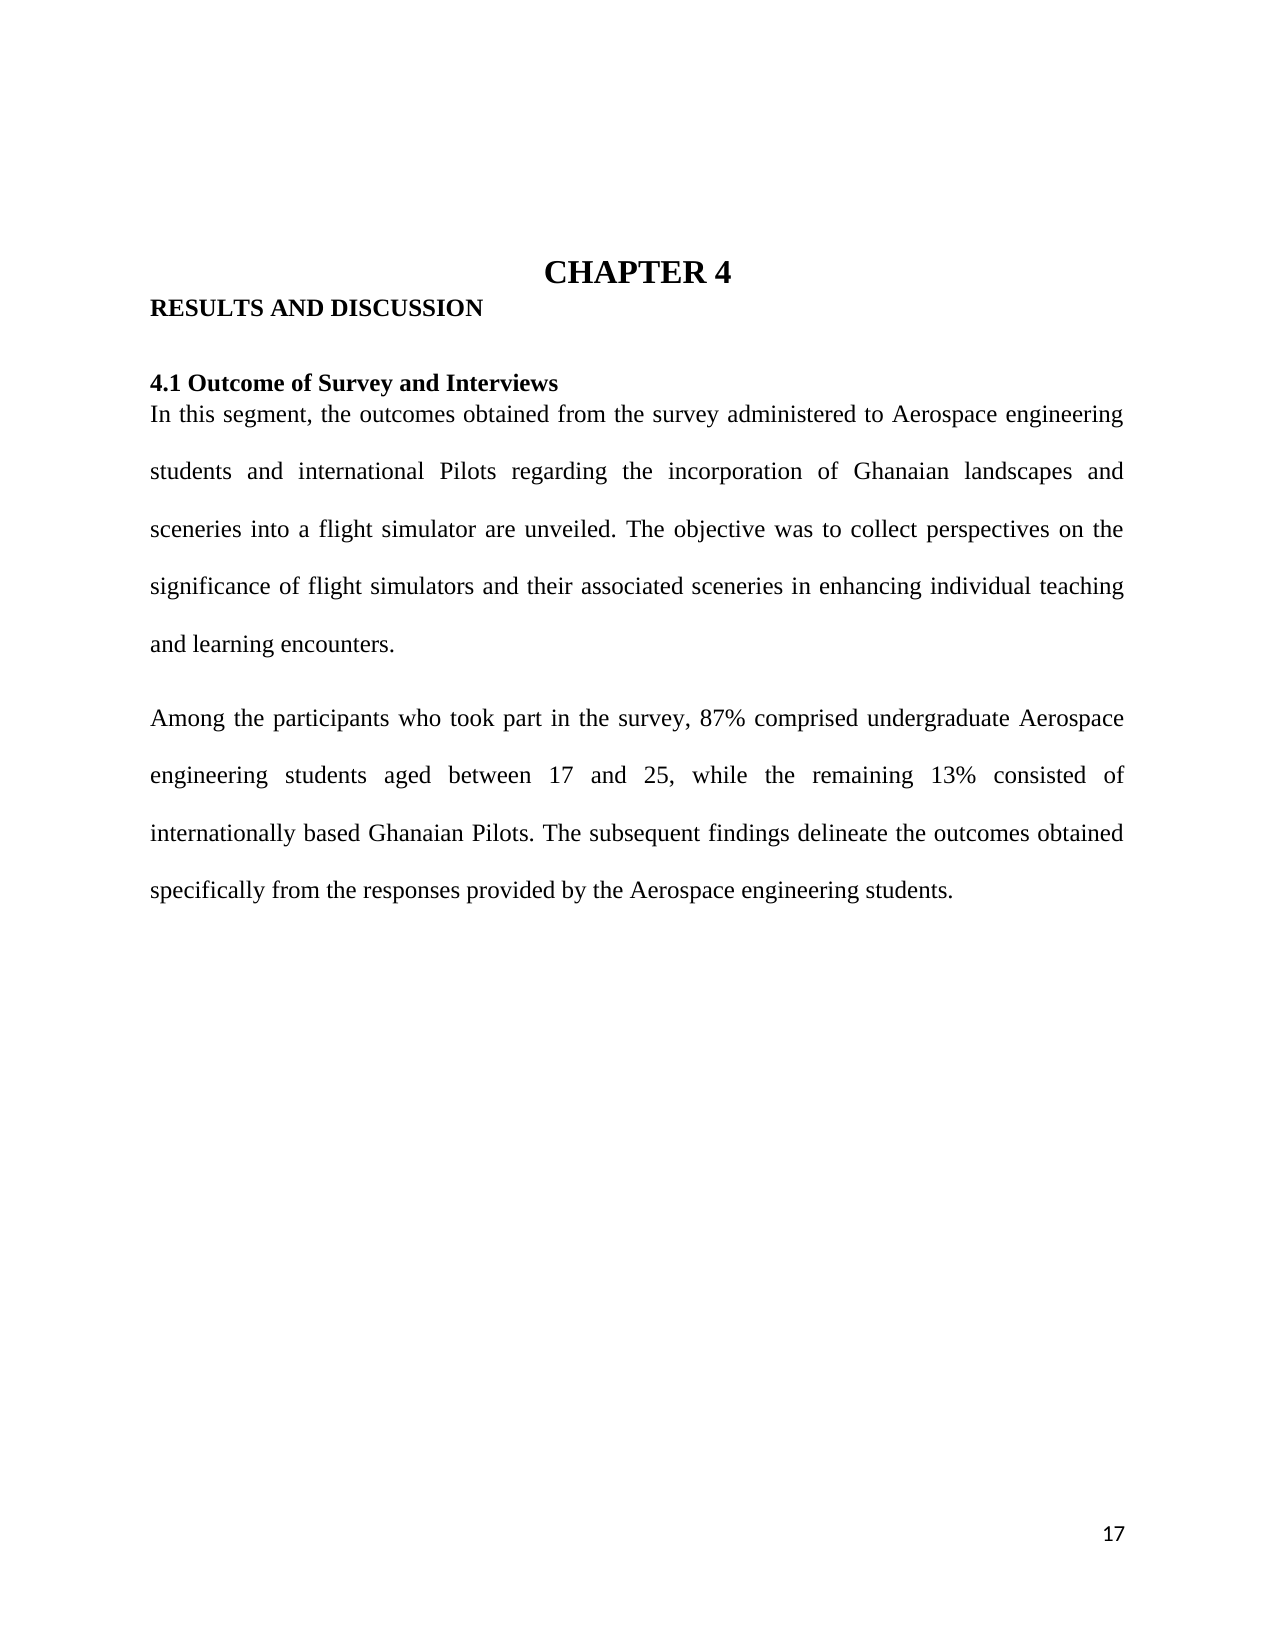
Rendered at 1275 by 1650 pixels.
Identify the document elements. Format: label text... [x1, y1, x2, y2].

subtitle CHAPTER 4 [150, 252, 1125, 290]
text In this segment, the outcomes obtained from the survey administered to Aerospace engineering students and international Pilots regarding the incorporation of Ghanaian landscapes and sceneries into a flight simulator are unveiled. The objective was to collect perspectives on the significance of flight simulators and their associated sceneries in enhancing individual teaching and learning encounters. [150, 399, 1125, 657]
subtitle 4.1 Outcome of Survey and Interviews [150, 368, 1125, 396]
text RESULTS AND DISCUSSION [150, 293, 1125, 322]
text Among the participants who took part in the survey, 87% comprised undergraduate Aerospace engineering students aged between 17 and 25, while the remaining 13% consisted of internationally based Ghanaian Pilots. The subsequent findings delineate the outcomes obtained specifically from the responses provided by the Aerospace engineering students. [150, 703, 1125, 904]
